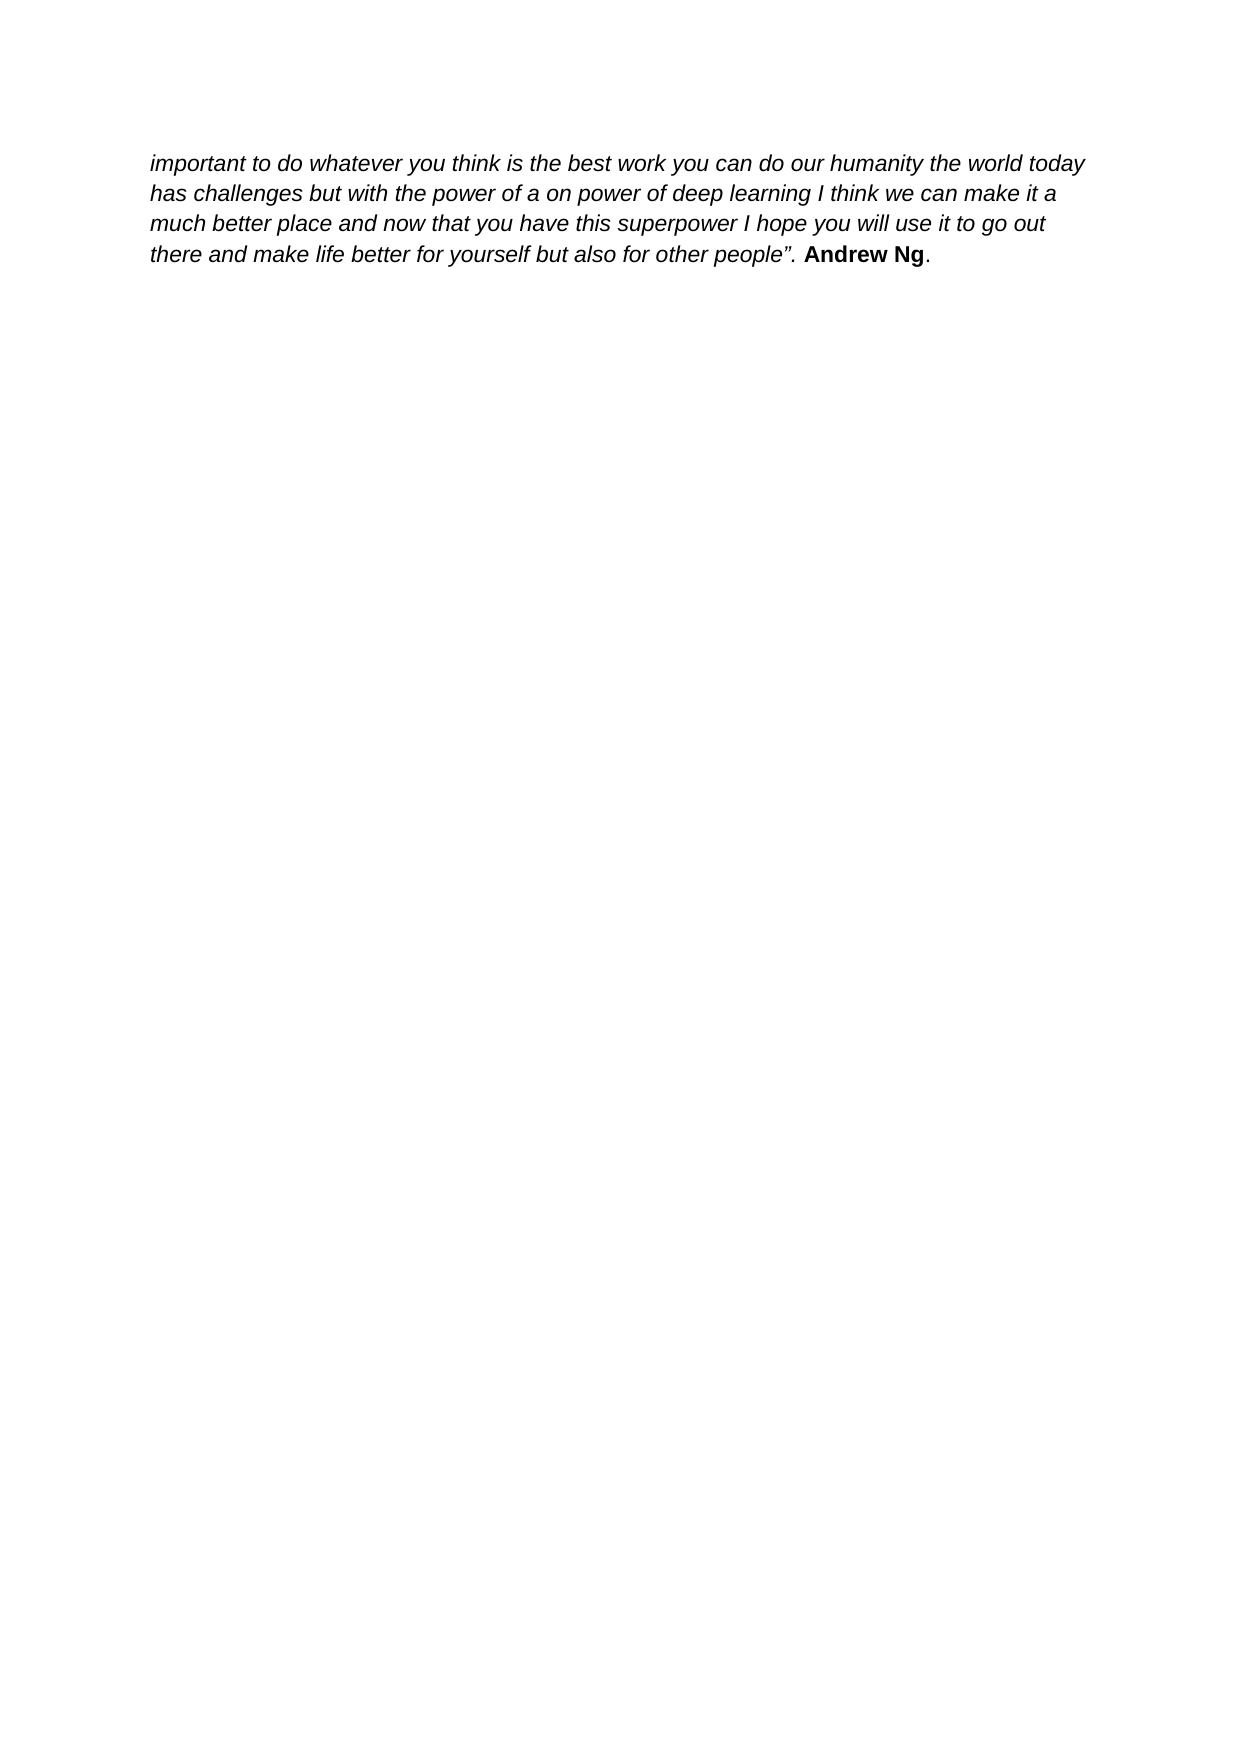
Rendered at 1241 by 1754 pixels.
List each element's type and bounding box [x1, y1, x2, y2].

text [150, 150, 1090, 267]
